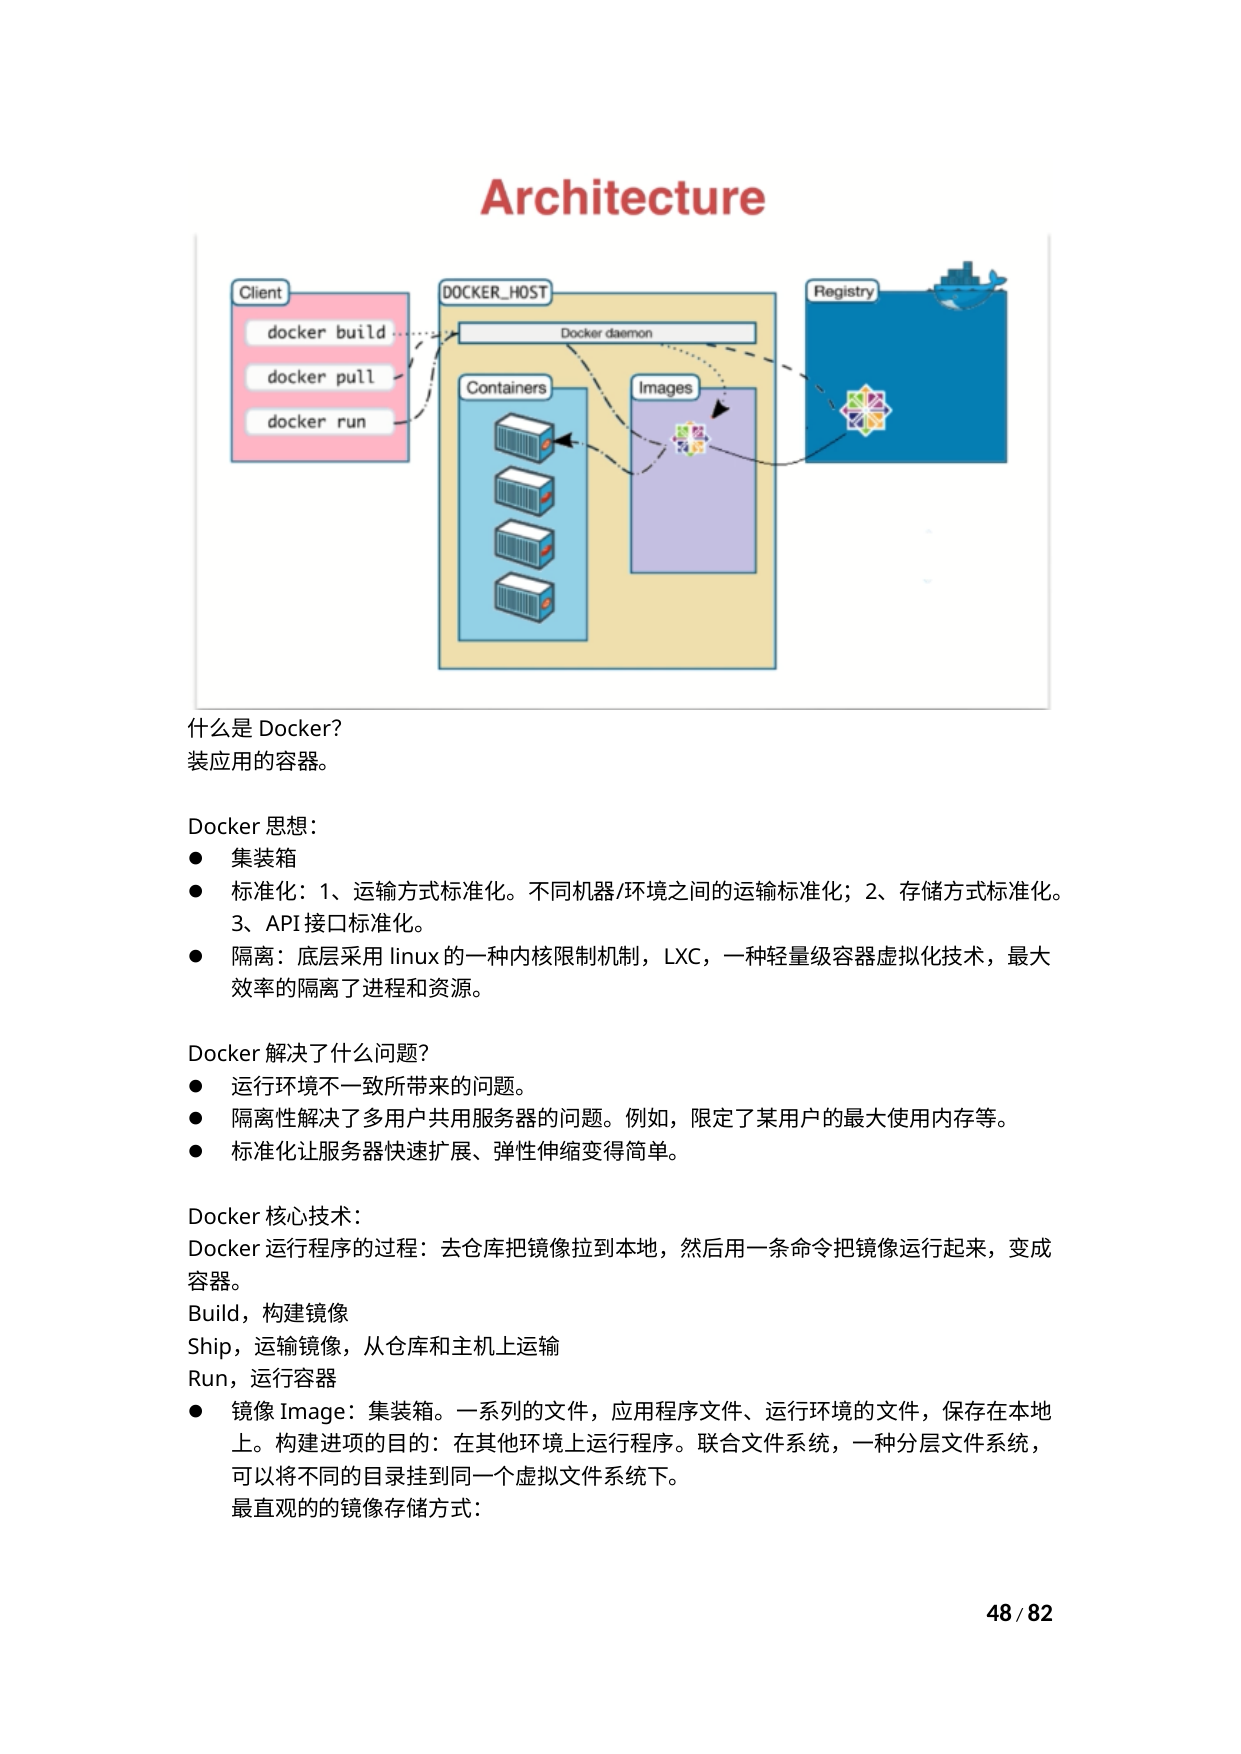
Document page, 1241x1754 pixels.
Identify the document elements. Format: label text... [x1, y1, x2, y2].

list 集装箱 [187, 841, 1053, 873]
text Docker解决了什么问题？ [187, 1036, 1053, 1068]
list 运行环境不一致所带来的问题。 [187, 1068, 1053, 1101]
list 标准化：1、运输方式标准化。不同机器/环境之间的运输标准化；2、存储方式标准化。3、API接口标准化。 [187, 873, 1053, 938]
list 最直观的的镜像存储方式： [231, 1491, 1053, 1523]
list 隔离性解决了多用户共用服务器的问题。例如，限定了某用户的最大使用内存等。 [187, 1101, 1053, 1133]
list 隔离：底层采用linux的一种内核限制机制，LXC，一种轻量级容器虚拟化技术，最大效率的隔离了进程和资源。 [187, 938, 1053, 1003]
text 什么是 Docker？ [187, 711, 1053, 743]
text Build，构建镜像 [187, 1296, 1053, 1328]
text Docker思想： [187, 808, 1053, 841]
text Ship，运输镜像，从仓库和主机上运输 [187, 1328, 1053, 1361]
list 标准化让服务器快速扩展、弹性伸缩变得简单。 [187, 1133, 1053, 1166]
text Run，运行容器 [187, 1361, 1053, 1393]
text Docker核心技术： [187, 1198, 1053, 1231]
text 装应用的容器。 [187, 743, 1053, 776]
list 镜像Image：集装箱。一系列的文件，应用程序文件、运行环境的文件，保存在本地上。构建进项的目的：在其他环境上运行程序。联合文件系统，一种分层文件系统，可以将不同的目录挂到同一个虚拟文件系统下。 [187, 1393, 1053, 1491]
text Docker运行程序的过程：去仓库把镜像拉到本地，然后用一条命令把镜像运行起来，变成容器。 [187, 1231, 1053, 1296]
picture [187, 158, 1053, 710]
